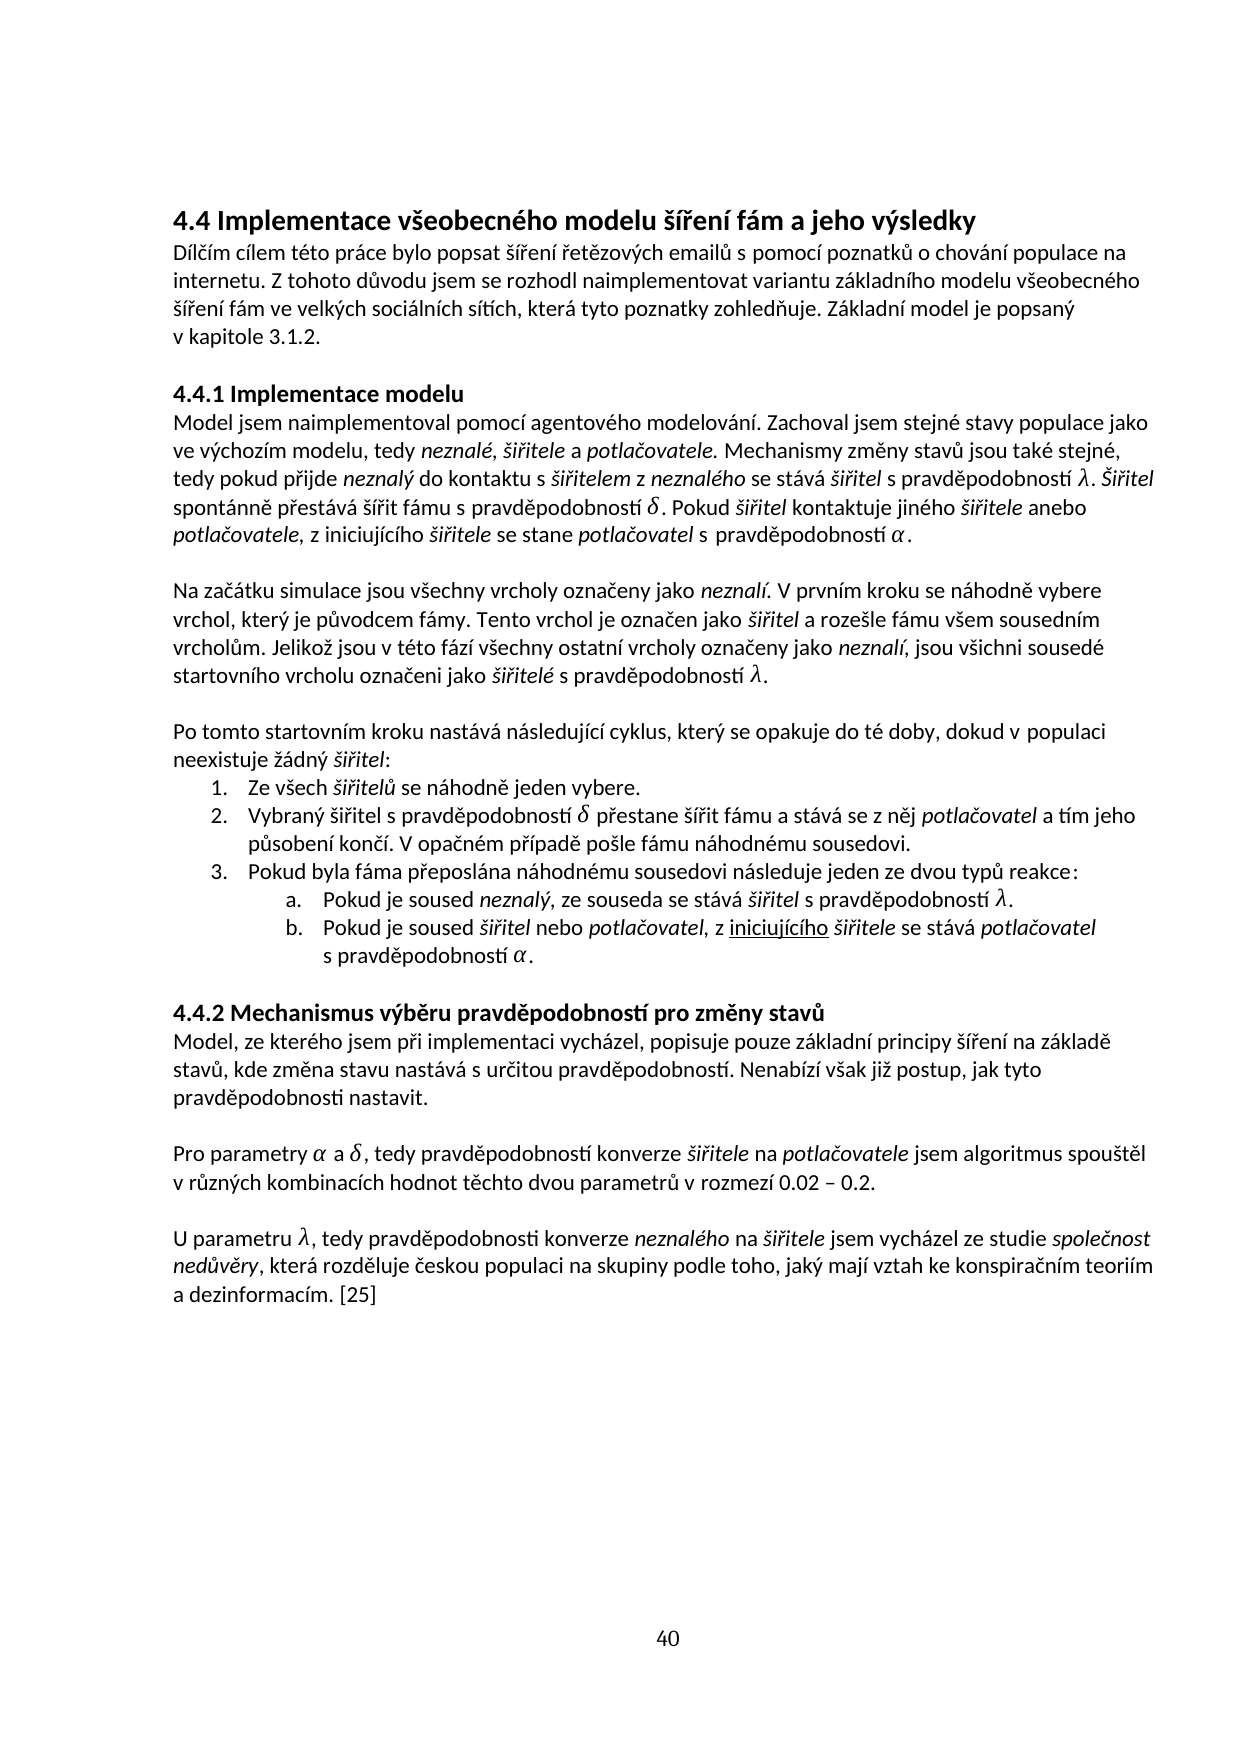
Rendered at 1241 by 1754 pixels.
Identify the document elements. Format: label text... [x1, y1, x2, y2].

text 4.4.1 Implementace modelu [173, 378, 1163, 408]
text 4.4 Implementace všeobecného modelu šíření fám a jeho výsledky [173, 202, 1163, 238]
text Po tomto startovním kroku nastává následující cyklus, který se opakuje do té doby, dokud v populaci neexistuje žádný šiřitel: [173, 717, 1163, 773]
list Pokud je soused neznalý, ze souseda se stává šiřitel s pravděpodobností . [285, 885, 1163, 913]
text Dílčím cílem této práce bylo popsat šíření řetězových emailů s pomocí poznatků o chování populace na internetu. Z tohoto důvodu jsem se rozhodl naimplementovat variantu základního modelu všeobecného šíření fám ve velkých sociálních sítích, která tyto poznatky zohledňuje. Základní model je popsaný v kapitole 3.1.2. [173, 238, 1163, 350]
text Pro parametry a , tedy pravděpodobností konverze šiřitele na potlačovatele jsem algoritmus spouštěl v různých kombinacích hodnot těchto dvou parametrů v rozmezí 0.02 – 0.2. [173, 1139, 1163, 1196]
list Pokud je soused šiřitel nebo potlačovatel, z iniciujícího šiřitele se stává potlačovatel s pravděpodobností . [285, 913, 1163, 969]
text 4.4.2 Mechanismus výběru pravděpodobností pro změny stavů [173, 997, 1163, 1027]
list Ze všech šiřitelů se náhodně jeden vybere. [210, 773, 1163, 801]
list Pokud byla fáma přeposlána náhodnému sousedovi následuje jeden ze dvou typů reakce: [210, 857, 1163, 885]
text Model jsem naimplementoval pomocí agentového modelování. Zachoval jsem stejné stavy populace jako ve výchozím modelu, tedy neznalé, šiřitele a potlačovatele. Mechanismy změny stavů jsou také stejné, tedy pokud přijde neznalý do kontaktu s šiřitelem z neznalého se stává šiřitel s pravděpodobností . Šiřitel spontánně přestává šířit fámu s pravděpodobností . Pokud šiřitel kontaktuje jiného šiřitele anebo potlačovatele, z iniciujícího šiřitele se stane potlačovatel s pravděpodobností . [173, 408, 1163, 549]
text U parametru , tedy pravděpodobnosti konverze neznalého na šiřitele jsem vycházel ze studie společnost nedůvěry, která rozděluje českou populaci na skupiny podle toho, jaký mají vztah ke konspiračním teoriím a dezinformacím. [25] [173, 1224, 1163, 1308]
text Na začátku simulace jsou všechny vrcholy označeny jako neznalí. V prvním kroku se náhodně vybere vrchol, který je původcem fámy. Tento vrchol je označen jako šiřitel a rozešle fámu všem sousedním vrcholům. Jelikož jsou v této fází všechny ostatní vrcholy označeny jako neznalí, jsou všichni sousedé startovního vrcholu označeni jako šiřitelé s pravděpodobností . [173, 577, 1163, 689]
list Vybraný šiřitel s pravděpodobností přestane šířit fámu a stává se z něj potlačovatel a tím jeho působení končí. V opačném případě pošle fámu náhodnému sousedovi. [210, 801, 1163, 857]
text Model, ze kterého jsem při implementaci vycházel, popisuje pouze základní principy šíření na základě stavů, kde změna stavu nastává s určitou pravděpodobností. Nenabízí však již postup, jak tyto pravděpodobnosti nastavit. [173, 1027, 1163, 1112]
